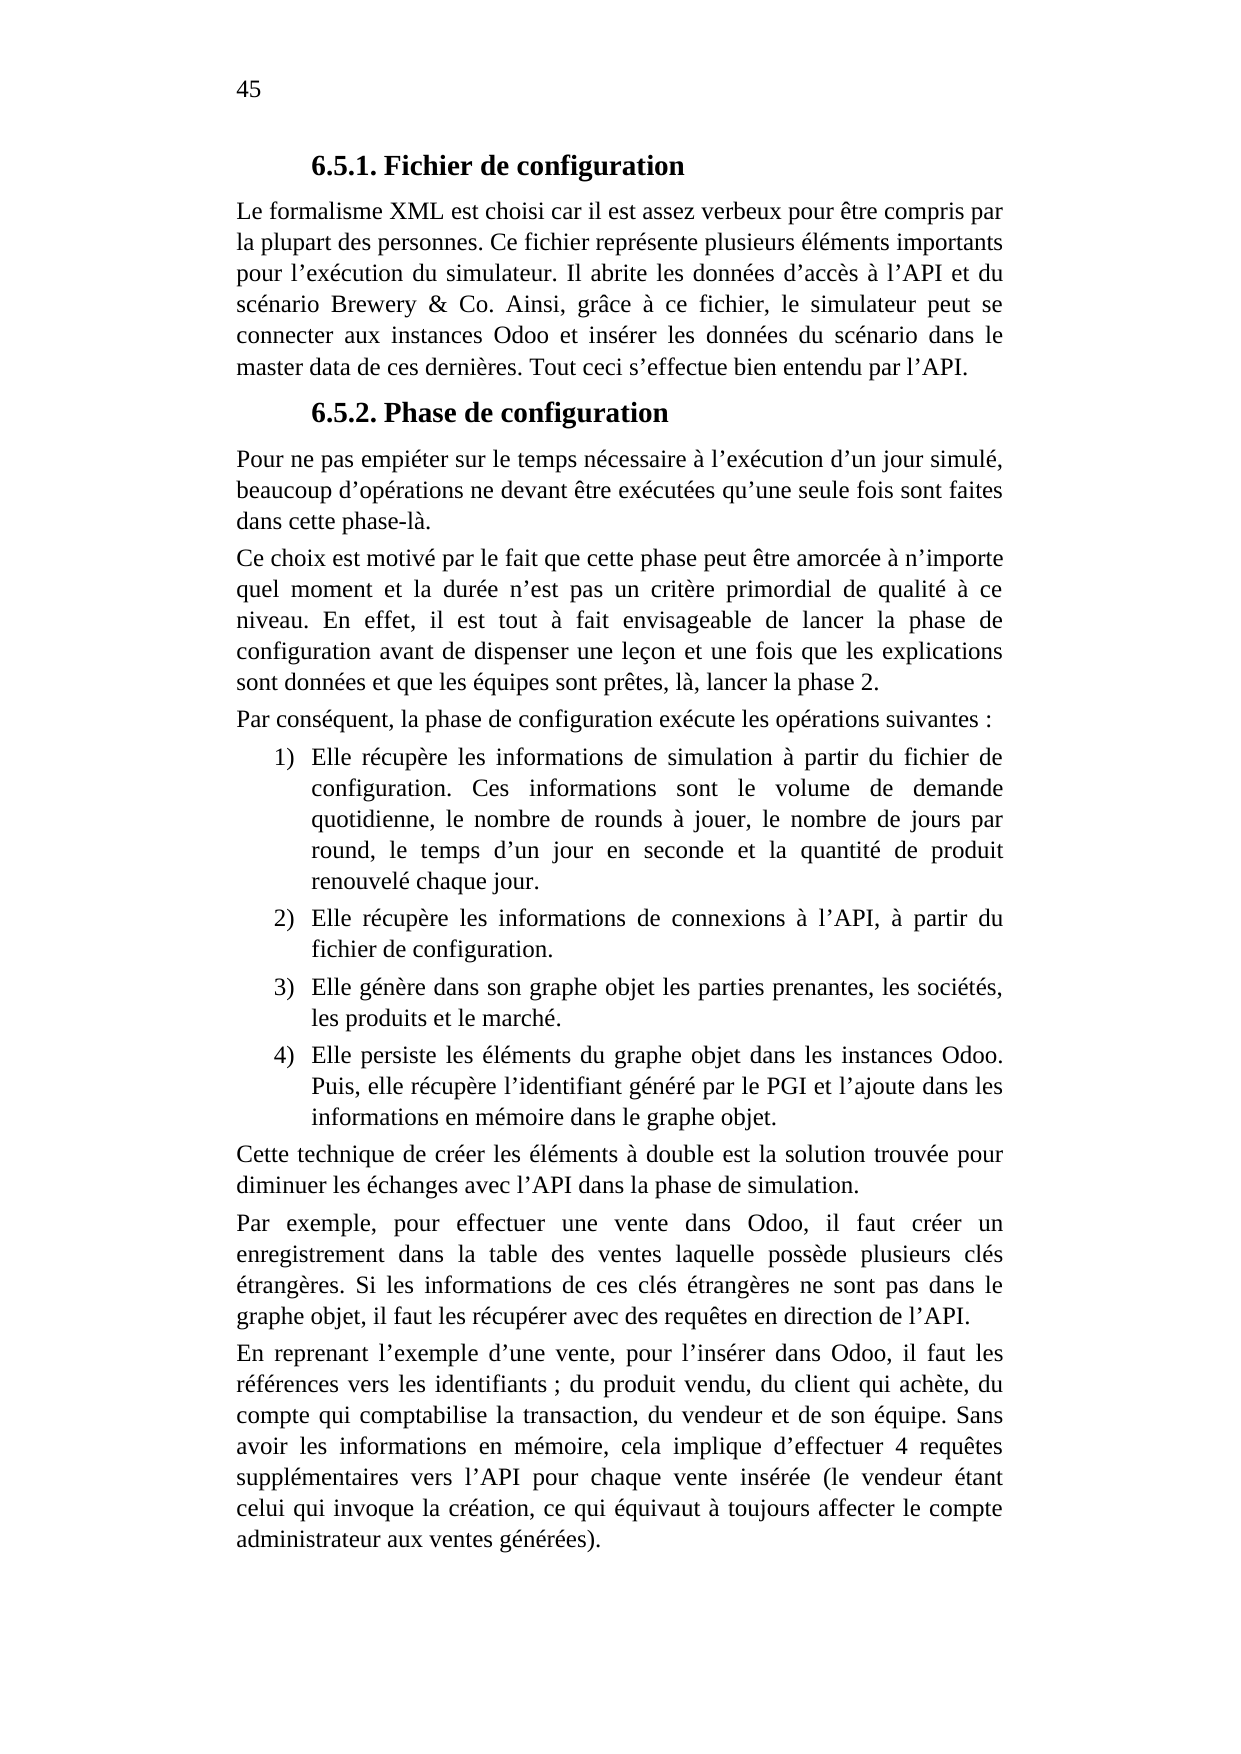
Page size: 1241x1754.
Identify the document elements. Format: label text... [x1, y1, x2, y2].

list Elle génère dans son graphe objet les parties prenantes, les sociétés, les produits et le marché. [274, 972, 1004, 1031]
text Le formalisme XML est choisi car il est assez verbeux pour être compris par la plupart des personnes. Ce fichier représente plusieurs éléments importants pour l’exécution du simulateur. Il abrite les données d’accès à l’API et du scénario Brewery & Co. Ainsi, grâce à ce fichier, le simulateur peut se connecter aux instances Odoo et insérer les données du scénario dans le master data de ces dernières. Tout ceci s’effectue bien entendu par l’API. [236, 196, 1004, 380]
text Pour ne pas empiéter sur le temps nécessaire à l’exécution d’un jour simulé, beaucoup d’opérations ne devant être exécutées qu’une seule fois sont faites dans cette phase-là. [236, 444, 1004, 534]
text Cette technique de créer les éléments à double est la solution trouvée pour diminuer les échanges avec l’API dans la phase de simulation. [236, 1139, 1004, 1199]
text Par exemple, pour effectuer une vente dans Odoo, il faut créer un enregistrement dans la table des ventes laquelle possède plusieurs clés étrangères. Si les informations de ces clés étrangères ne sont pas dans le graphe objet, il faut les récupérer avec des requêtes en direction de l’API. [236, 1208, 1004, 1329]
list Elle récupère les informations de simulation à partir du fichier de configuration. Ces informations sont le volume de demande quotidienne, le nombre de rounds à jouer, le nombre de jours par round, le temps d’un jour en seconde et la quantité de produit renouvelé chaque jour. [274, 742, 1004, 895]
text En reprenant l’exemple d’une vente, pour l’insérer dans Odoo, il faut les références vers les identifiants ; du produit vendu, du client qui achète, du compte qui comptabilise la transaction, du vendeur et de son équipe. Sans avoir les informations en mémoire, cela implique d’effectuer 4 requêtes supplémentaires vers l’API pour chaque vente insérée (le vendeur étant celui qui invoque la création, ce qui équivaut à toujours affecter le compte administrateur aux ventes générées). [236, 1338, 1004, 1553]
list Elle récupère les informations de connexions à l’API, à partir du fichier de configuration. [274, 903, 1004, 963]
text Phase de configuration [311, 395, 1004, 429]
text Ce choix est motivé par le fait que cette phase peut être amorcée à n’importe quel moment et la durée n’est pas un critère primordial de qualité à ce niveau. En effet, il est tout à fait envisageable de lancer la phase de configuration avant de dispenser une leçon et une fois que les explications sont données et que les équipes sont prêtes, là, lancer la phase 2. [236, 543, 1004, 696]
text Fichier de configuration [311, 148, 1004, 181]
list Elle persiste les éléments du graphe objet dans les instances Odoo. Puis, elle récupère l’identifiant généré par le PGI et l’ajoute dans les informations en mémoire dans le graphe objet. [274, 1040, 1004, 1131]
text Par conséquent, la phase de configuration exécute les opérations suivantes : [236, 704, 1004, 733]
